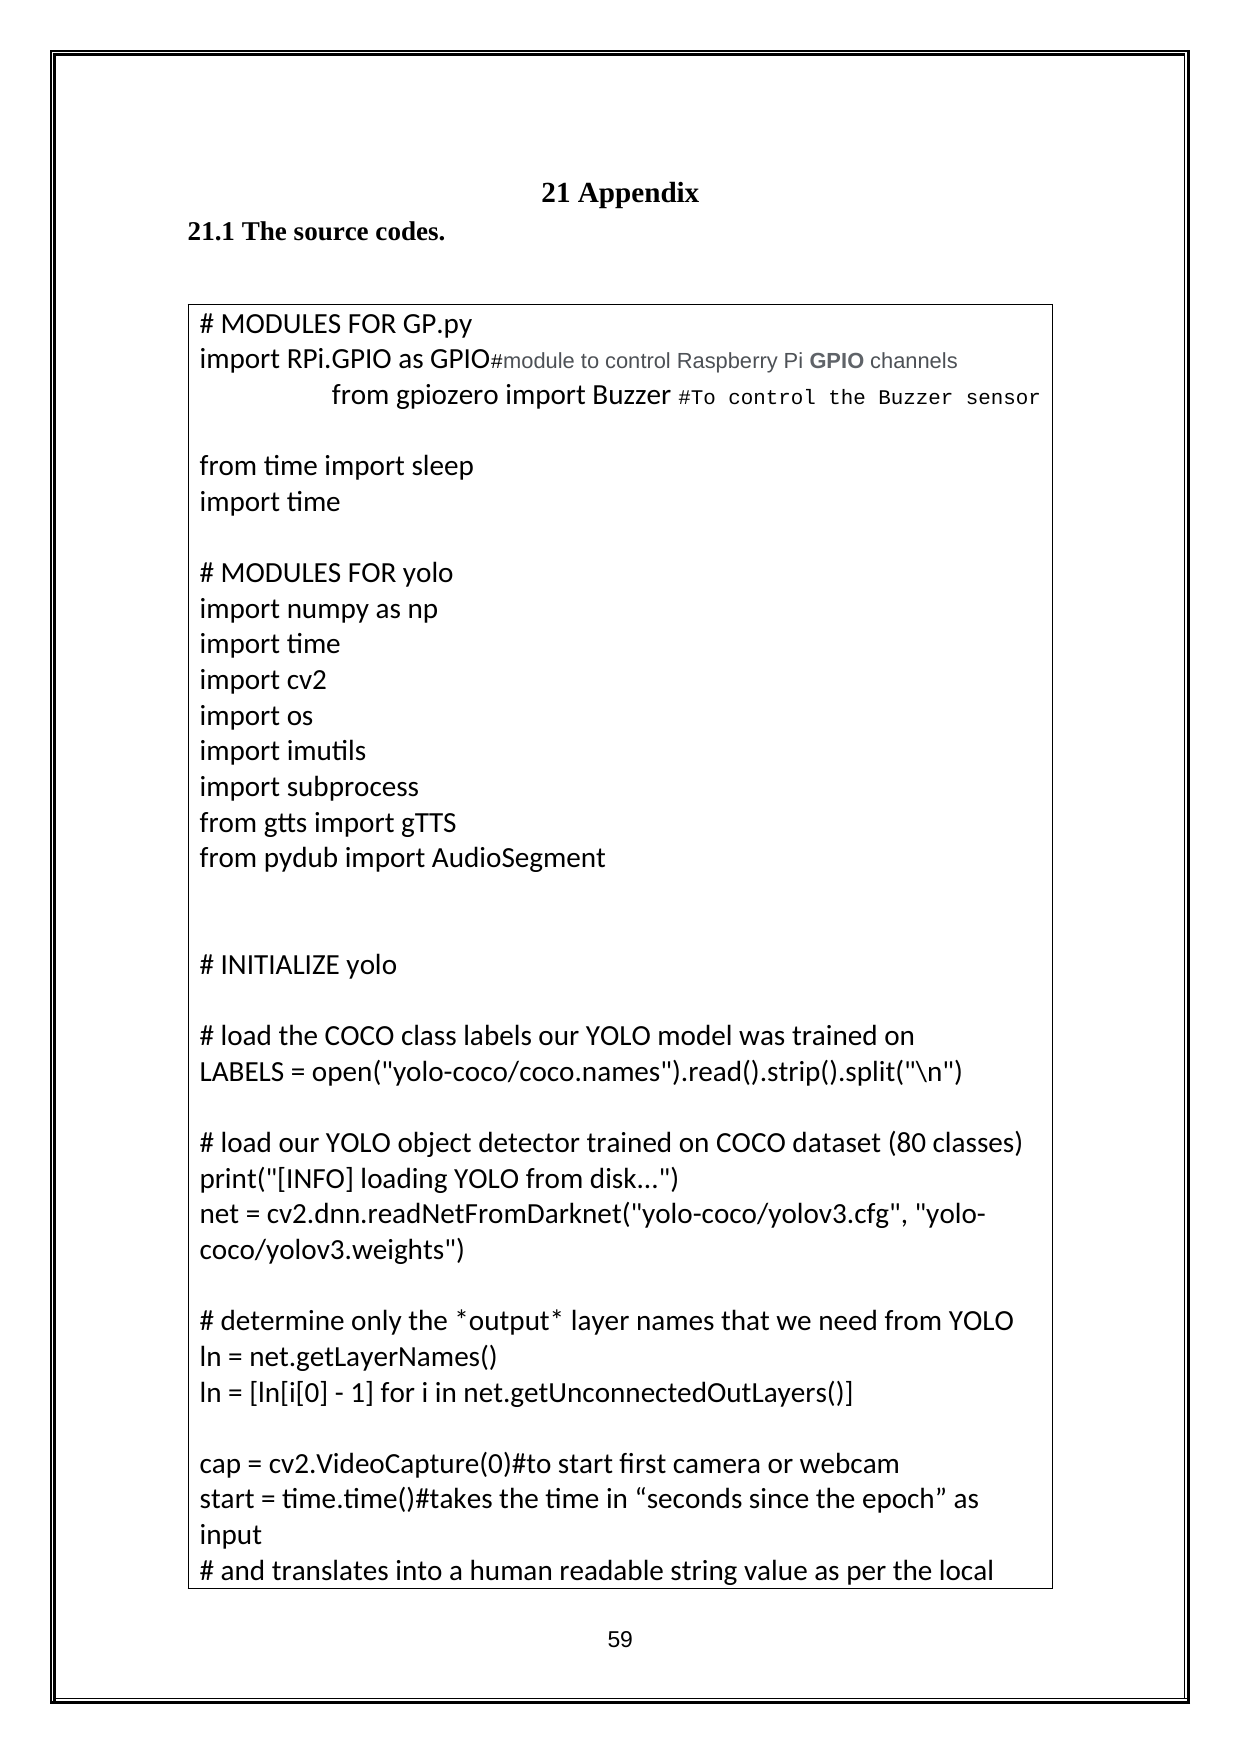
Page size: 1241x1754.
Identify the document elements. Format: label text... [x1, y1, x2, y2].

subtitle Appendix [187, 175, 1053, 208]
subtitle The source codes. [187, 215, 1053, 246]
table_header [189, 305, 1052, 1587]
